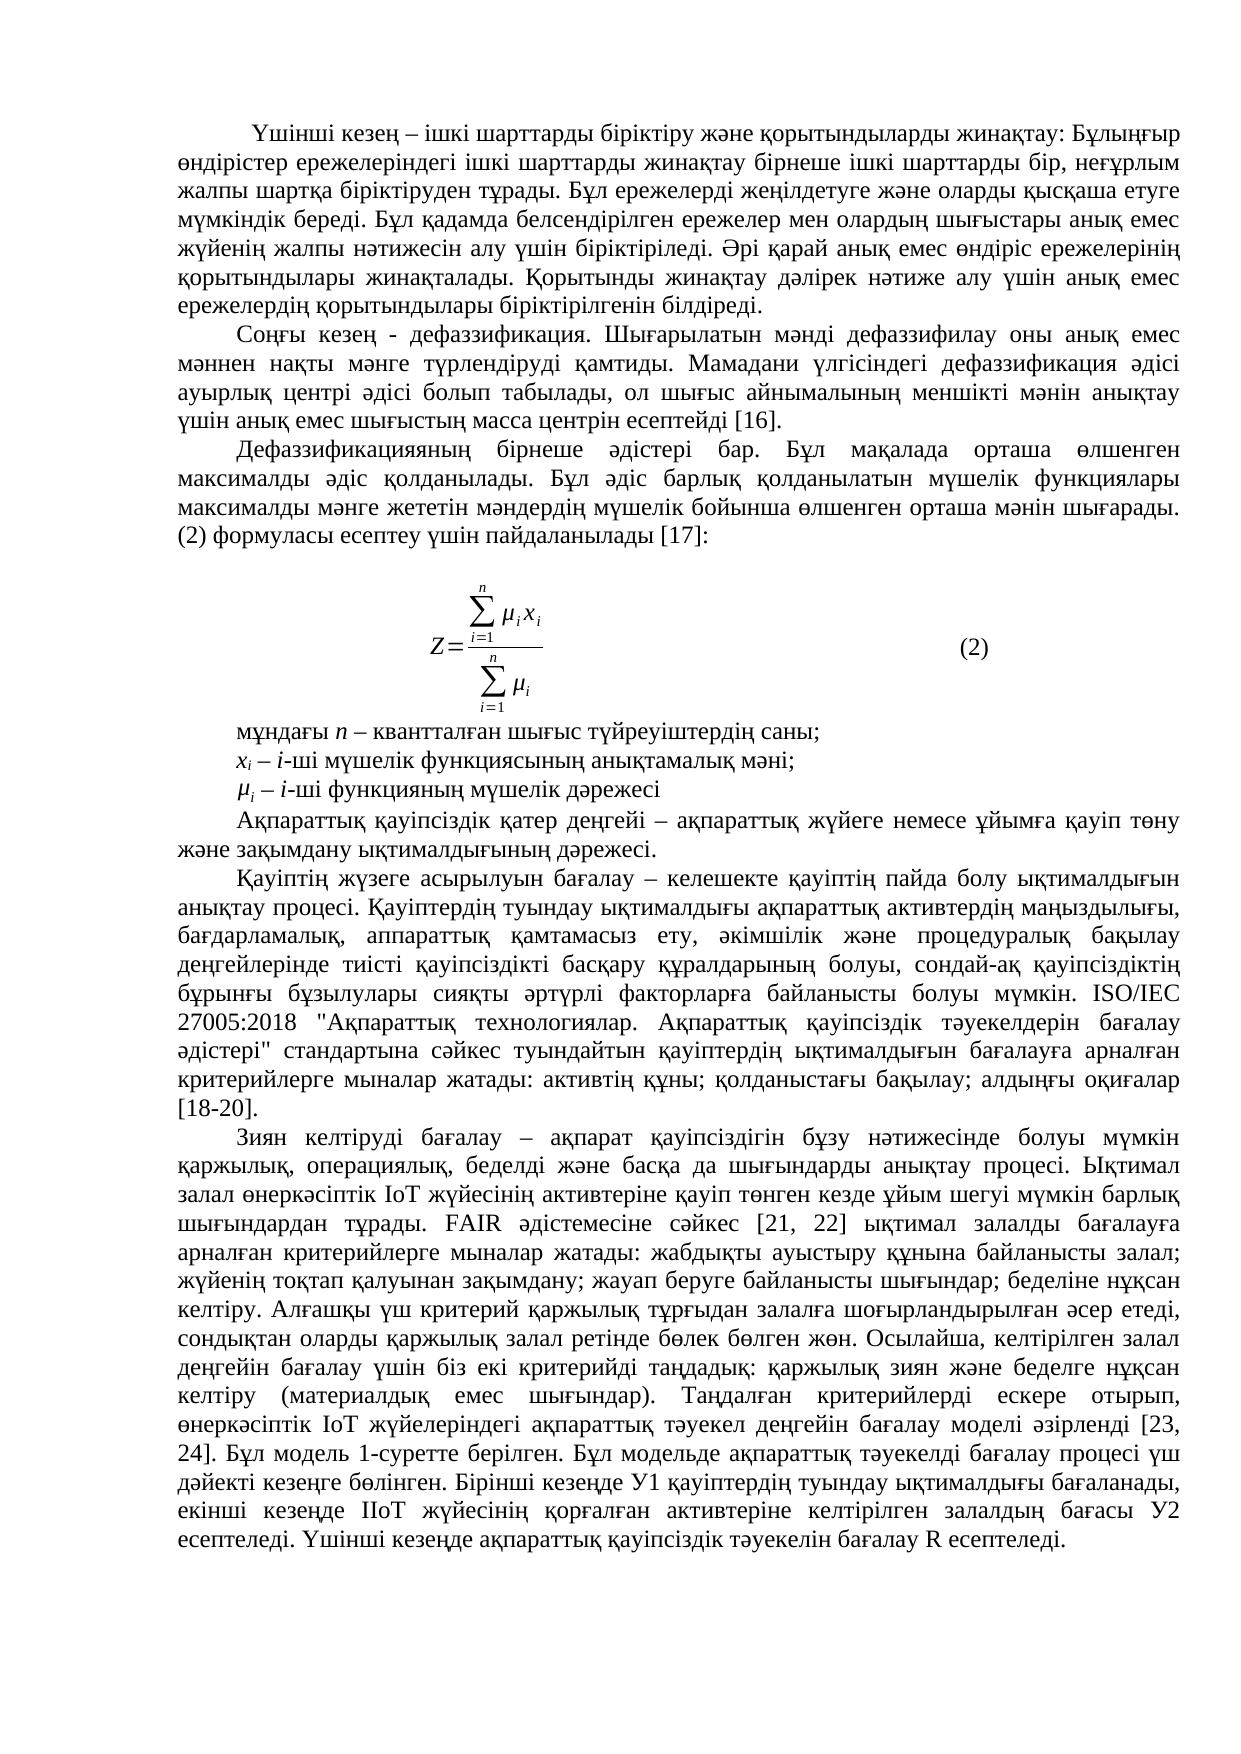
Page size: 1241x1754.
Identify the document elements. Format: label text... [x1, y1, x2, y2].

text Соңғы кезең - дефаззификация. Шығарылатын мәнді дефаззифилау оны анық емес мәннен нақты мәнге түрлендіруді қамтиды. Мамадани үлгісіндегі дефаззификация әдісі ауырлық центрі әдісі болып табылады, ол шығыс айнымалының меншікті мәнін анықтау үшін анық емес шығыстың масса центрін есептейді [16]. [177, 319, 1181, 434]
text Дефаззификацияяның бірнеше әдістері бар. Бұл мақалада орташа өлшенген максималды әдіс қолданылады. Бұл әдіс барлық қолданылатын мүшелік функциялары максималды мәнге жететін мәндердің мүшелік бойынша өлшенген орташа мәнін шығарады. (2) формуласы есептеу үшін пайдаланылады [17]: [177, 434, 1181, 549]
text – i-ші функцияның мүшелік дәрежесі [177, 774, 1181, 805]
text (2) [177, 578, 1181, 716]
text Ақпараттық қауіпсіздік қатер деңгейі – ақпараттық жүйеге немесе ұйымға қауіп төну және зақымдану ықтималдығының дәрежесі. [177, 805, 1181, 863]
text xi – i-ші мүшелік функциясының анықтамалық мәні; [177, 745, 1181, 774]
text Зиян келтіруді бағалау – ақпарат қауіпсіздігін бұзу нәтижесінде болуы мүмкін қаржылық, операциялық, беделді және басқа да шығындарды анықтау процесі. Ықтимал залал өнеркәсіптік IoT жүйесінің активтеріне қауіп төнген кезде ұйым шегуі мүмкін барлық шығындардан тұрады. FAIR әдістемесіне сәйкес [21, 22] ықтимал залалды бағалауға арналған критерийлерге мыналар жатады: жабдықты ауыстыру құнына байланысты залал; жүйенің тоқтап қалуынан зақымдану; жауап беруге байланысты шығындар; беделіне нұқсан келтіру. Алғашқы үш критерий қаржылық тұрғыдан залалға шоғырландырылған әсер етеді, сондықтан оларды қаржылық залал ретінде бөлек бөлген жөн. Осылайша, келтірілген залал деңгейін бағалау үшін біз екі критерийді таңдадық: қаржылық зиян және беделге нұқсан келтіру (материалдық емес шығындар). Таңдалған критерийлерді ескере отырып, өнеркәсіптік IoT жүйелеріндегі ақпараттық тәуекел деңгейін бағалау моделі әзірленді [23, 24]. Бұл модель 1-суретте берілген. Бұл модельде ақпараттық тәуекелді бағалау процесі үш дәйекті кезеңге бөлінген. Бірінші кезеңде У1 қауіптердің туындау ықтималдығы бағаланады, екінші кезеңде IIoT жүйесінің қорғалған активтеріне келтірілген залалдың бағасы У2 есептеледі. Үшінші кезеңде ақпараттық қауіпсіздік тәуекелін бағалау R есептеледі. [177, 1122, 1181, 1553]
text Қауіптің жүзеге асырылуын бағалау – келешекте қауіптің пайда болу ықтималдығын анықтау процесі. Қауіптердің туындау ықтималдығы ақпараттық активтердің маңыздылығы, бағдарламалық, аппараттық қамтамасыз ету, әкімшілік және процедуралық бақылау деңгейлерінде тиісті қауіпсіздікті басқару құралдарының болуы, сондай-ақ қауіпсіздіктің бұрынғы бұзылулары сияқты әртүрлі факторларға байланысты болуы мүмкін. ISO/IEC 27005:2018 "Ақпараттық технологиялар. Ақпараттық қауіпсіздік тәуекелдерін бағалау әдістері" стандартына сәйкес туындайтын қауіптердің ықтималдығын бағалауға арналған критерийлерге мыналар жатады: активтің құны; қолданыстағы бақылау; алдыңғы оқиғалар [18-20]. [177, 863, 1181, 1122]
text Үшінші кезең – ішкі шарттарды біріктіру және қорытындыларды жинақтау: Бұлыңғыр өндірістер ережелеріндегі ішкі шарттарды жинақтау бірнеше ішкі шарттарды бір, неғұрлым жалпы шартқа біріктіруден тұрады. Бұл ережелерді жеңілдетуге және оларды қысқаша етуге мүмкіндік береді. Бұл қадамда белсендірілген ережелер мен олардың шығыстары анық емес жүйенің жалпы нәтижесін алу үшін біріктіріледі. Әрі қарай анық емес өндіріс ережелерінің қорытындылары жинақталады. Қорытынды жинақтау дәлірек нәтиже алу үшін анық емес ережелердің қорытындылары біріктірілгенін білдіреді. [177, 118, 1181, 319]
text мұндағы n – квантталған шығыс түйреуіштердің саны; [177, 716, 1181, 745]
